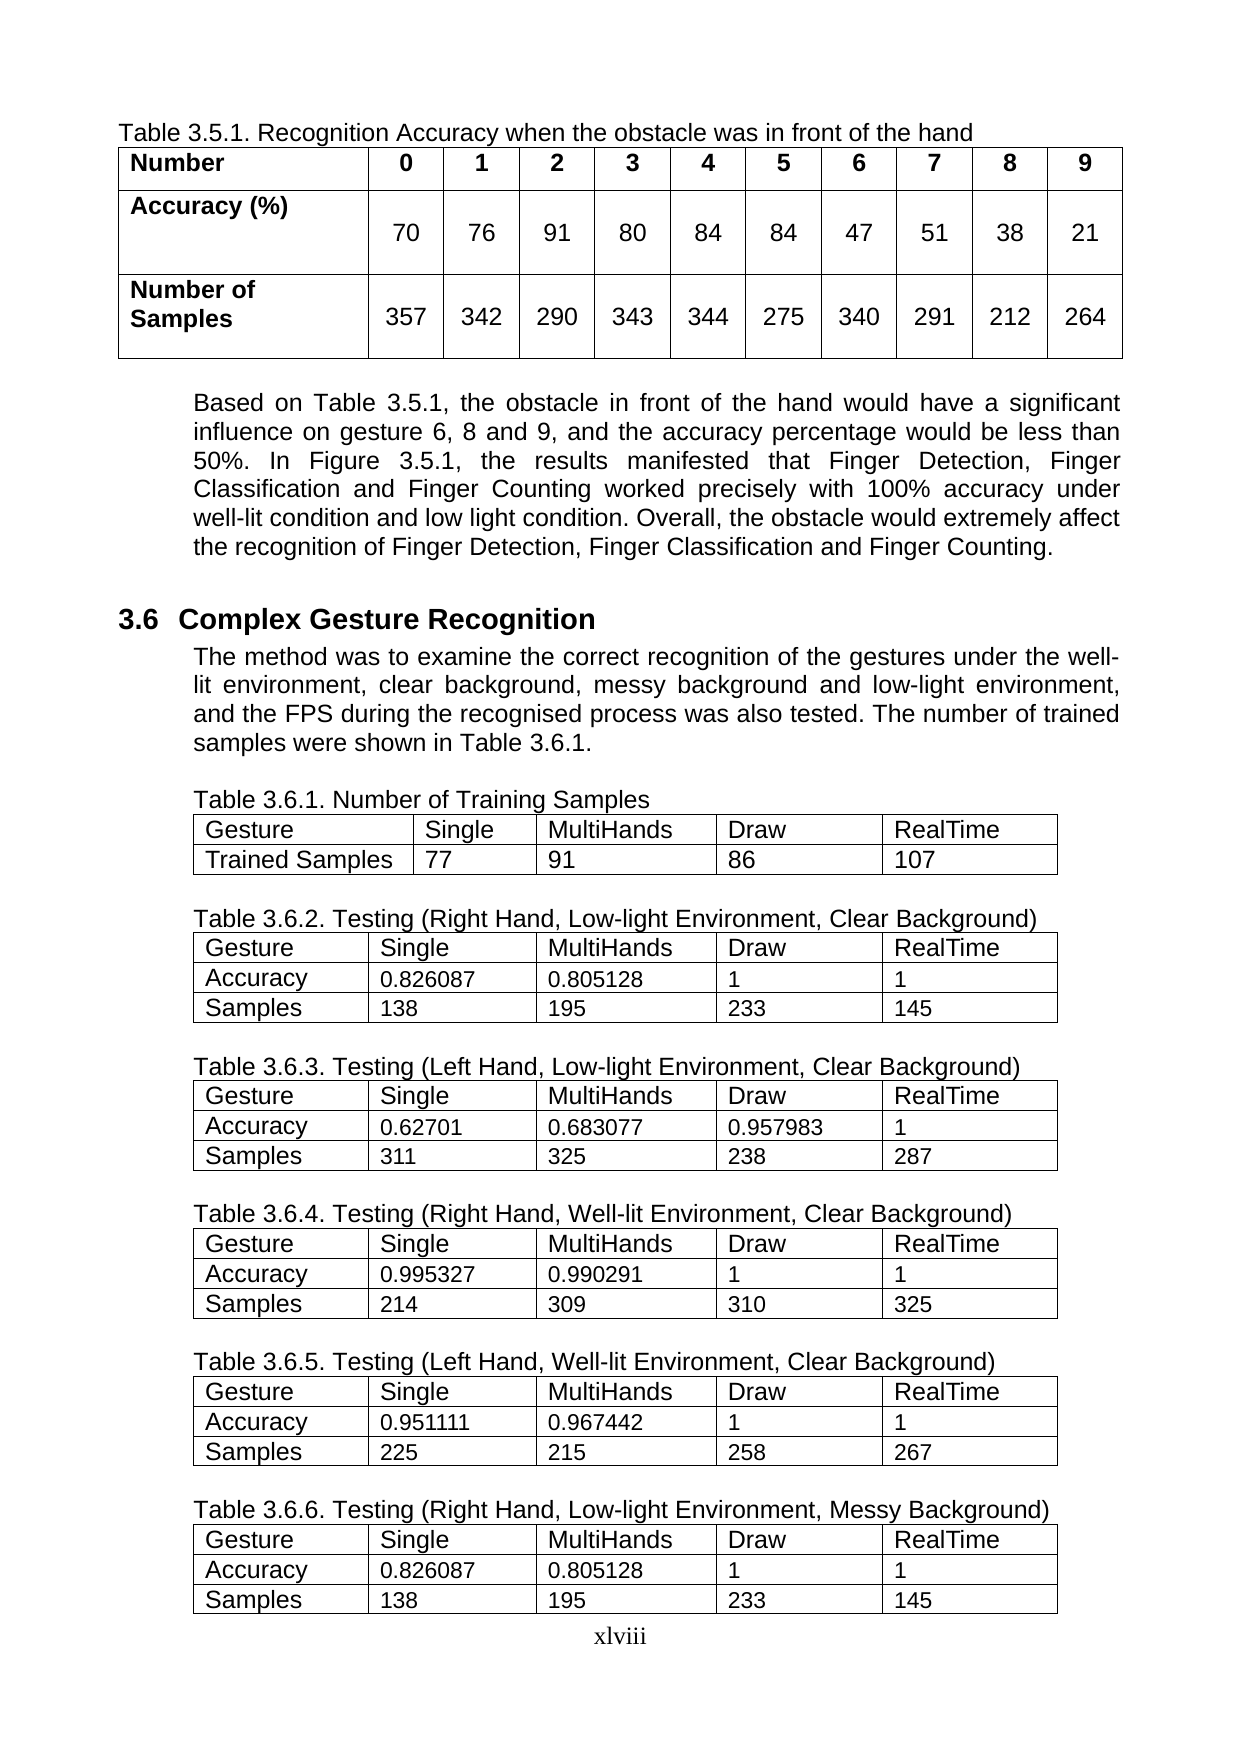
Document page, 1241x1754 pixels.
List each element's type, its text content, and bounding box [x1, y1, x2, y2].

table_cell 258 [717, 1437, 882, 1465]
table_cell 0.805128 [537, 1555, 716, 1583]
table_cell Number of Samples [119, 275, 368, 358]
table_cell 91 [537, 845, 716, 874]
table_cell 215 [537, 1437, 716, 1465]
table_cell 0.990291 [537, 1259, 716, 1288]
table_header Single [369, 1377, 536, 1406]
table_cell 77 [414, 845, 536, 874]
table_cell 343 [595, 275, 670, 358]
table_cell 0.826087 [369, 1555, 536, 1583]
table_header 2 [520, 148, 594, 190]
table_header 0 [369, 148, 443, 190]
table_header MultiHands [537, 815, 716, 844]
table_cell Accuracy [194, 963, 368, 992]
table_cell 287 [883, 1141, 1057, 1169]
table_header MultiHands [537, 933, 716, 962]
table_cell 233 [717, 1585, 882, 1613]
table_cell Accuracy [194, 1259, 368, 1288]
table_cell 238 [717, 1141, 882, 1169]
table_header Gesture [194, 1081, 368, 1110]
table_header Gesture [194, 1229, 368, 1258]
table_cell 138 [369, 993, 536, 1022]
table_cell 290 [520, 275, 594, 358]
list Table 3.6.4. Testing (Right Hand, Well-lit Environment, Clear Background) [193, 1199, 1122, 1228]
table_cell 86 [717, 845, 882, 874]
table_cell 84 [671, 191, 745, 274]
table_cell 344 [671, 275, 745, 358]
table_cell 0.805128 [537, 963, 716, 992]
table_cell Accuracy [194, 1111, 368, 1140]
table_cell 21 [1048, 191, 1122, 274]
table_cell 0.826087 [369, 963, 536, 992]
table_cell 38 [973, 191, 1047, 274]
list Table 3.6.2. Testing (Right Hand, Low-light Environment, Clear Background) [193, 903, 1122, 932]
table_header 9 [1048, 148, 1122, 190]
table_header Draw [717, 933, 882, 962]
table_cell Accuracy (%) [119, 191, 368, 274]
table_header 7 [897, 148, 972, 190]
table_cell 310 [717, 1289, 882, 1317]
table_cell 0.995327 [369, 1259, 536, 1288]
table_header Single [369, 933, 536, 962]
table_cell 1 [883, 1111, 1057, 1140]
table_cell 1 [883, 1407, 1057, 1436]
table_cell 0.62701 [369, 1111, 536, 1140]
list Table 3.6.3. Testing (Left Hand, Low-light Environment, Clear Background) [193, 1051, 1122, 1080]
table_header Number [119, 148, 368, 190]
table_cell Samples [194, 1141, 368, 1169]
table_cell 267 [883, 1437, 1057, 1465]
table_header 6 [822, 148, 896, 190]
table_cell 340 [822, 275, 896, 358]
table_cell 1 [883, 963, 1057, 992]
table_cell 70 [369, 191, 443, 274]
table_cell 84 [746, 191, 821, 274]
table_cell 80 [595, 191, 670, 274]
table_cell Accuracy [194, 1555, 368, 1583]
table_cell 195 [537, 993, 716, 1022]
table_cell 214 [369, 1289, 536, 1317]
list Table 3.6.1. Number of Training Samples [193, 785, 1122, 814]
table_header Draw [717, 1081, 882, 1110]
table_cell 325 [537, 1141, 716, 1169]
table_cell 91 [520, 191, 594, 274]
text Table 3.5.1. Recognition Accuracy when the obstacle was in front of the hand [118, 118, 1122, 147]
table_cell 357 [369, 275, 443, 358]
text Based on Table 3.5.1, the obstacle in front of the hand would have a significant influence on gesture 6, 8 and 9, and the accuracy percentage would be less than 50%. In Figure 3.5.1, the results manifested that Finger Detection, Finger Classification and Finger Counting worked precisely with 100% accuracy under well-lit condition and low light condition. Overall, the obstacle would extremely affect the recognition of Finger Detection, Finger Classification and Finger Counting. [193, 388, 1122, 561]
list Table 3.6.5. Testing (Left Hand, Well-lit Environment, Clear Background) [193, 1347, 1122, 1376]
table_cell 1 [717, 963, 882, 992]
table_cell Samples [194, 993, 368, 1022]
table_cell 1 [717, 1407, 882, 1436]
table_cell 0.967442 [537, 1407, 716, 1436]
table_cell 138 [369, 1585, 536, 1613]
table_header RealTime [883, 1377, 1057, 1406]
table_header MultiHands [537, 1081, 716, 1110]
table_header Draw [717, 815, 882, 844]
table_cell Samples [194, 1289, 368, 1317]
table_header Gesture [194, 1377, 368, 1406]
table_cell 309 [537, 1289, 716, 1317]
table_header 1 [444, 148, 519, 190]
table_header RealTime [883, 1081, 1057, 1110]
table_header Draw [717, 1525, 882, 1554]
table_cell 47 [822, 191, 896, 274]
table_cell 212 [973, 275, 1047, 358]
table_header Gesture [194, 933, 368, 962]
table_cell Trained Samples [194, 845, 413, 874]
list Table 3.6.6. Testing (Right Hand, Low-light Environment, Messy Background) [193, 1495, 1122, 1524]
table_cell 233 [717, 993, 882, 1022]
subtitle Complex Gesture Recognition [118, 602, 1122, 635]
table_cell 145 [883, 993, 1057, 1022]
table_cell 342 [444, 275, 519, 358]
table_cell 225 [369, 1437, 536, 1465]
table_header Single [414, 815, 536, 844]
table_cell 1 [717, 1555, 882, 1583]
table_cell 51 [897, 191, 972, 274]
table_header RealTime [883, 1229, 1057, 1258]
table_header RealTime [883, 933, 1057, 962]
table_header Single [369, 1229, 536, 1258]
table_header 5 [746, 148, 821, 190]
table_cell 107 [883, 845, 1057, 874]
table_cell Accuracy [194, 1407, 368, 1436]
table_cell 1 [883, 1259, 1057, 1288]
table_header Gesture [194, 815, 413, 844]
table_header RealTime [883, 1525, 1057, 1554]
table_header 8 [973, 148, 1047, 190]
table_cell 1 [717, 1259, 882, 1288]
table_header Single [369, 1525, 536, 1554]
table_cell 1 [883, 1555, 1057, 1583]
table_cell 76 [444, 191, 519, 274]
table_cell 195 [537, 1585, 716, 1613]
table_header MultiHands [537, 1229, 716, 1258]
table_header Gesture [194, 1525, 368, 1554]
table_cell 145 [883, 1585, 1057, 1613]
table_header MultiHands [537, 1525, 716, 1554]
table_header 4 [671, 148, 745, 190]
table_cell 264 [1048, 275, 1122, 358]
table_cell Samples [194, 1585, 368, 1613]
table_cell Samples [194, 1437, 368, 1465]
table_header Single [369, 1081, 536, 1110]
table_header Draw [717, 1377, 882, 1406]
table_header MultiHands [537, 1377, 716, 1406]
table_header Draw [717, 1229, 882, 1258]
table_cell 0.951111 [369, 1407, 536, 1436]
table_cell 275 [746, 275, 821, 358]
table_header RealTime [883, 815, 1057, 844]
table_cell 0.957983 [717, 1111, 882, 1140]
list The method was to examine the correct recognition of the gestures under the well-lit environment, clear background, messy background and low-light environment, and the FPS during the recognised process was also tested. The number of trained samples were shown in Table 3.6.1. [193, 642, 1122, 757]
table_cell 291 [897, 275, 972, 358]
table_cell 0.683077 [537, 1111, 716, 1140]
table_header 3 [595, 148, 670, 190]
table_cell 311 [369, 1141, 536, 1169]
table_cell 325 [883, 1289, 1057, 1317]
